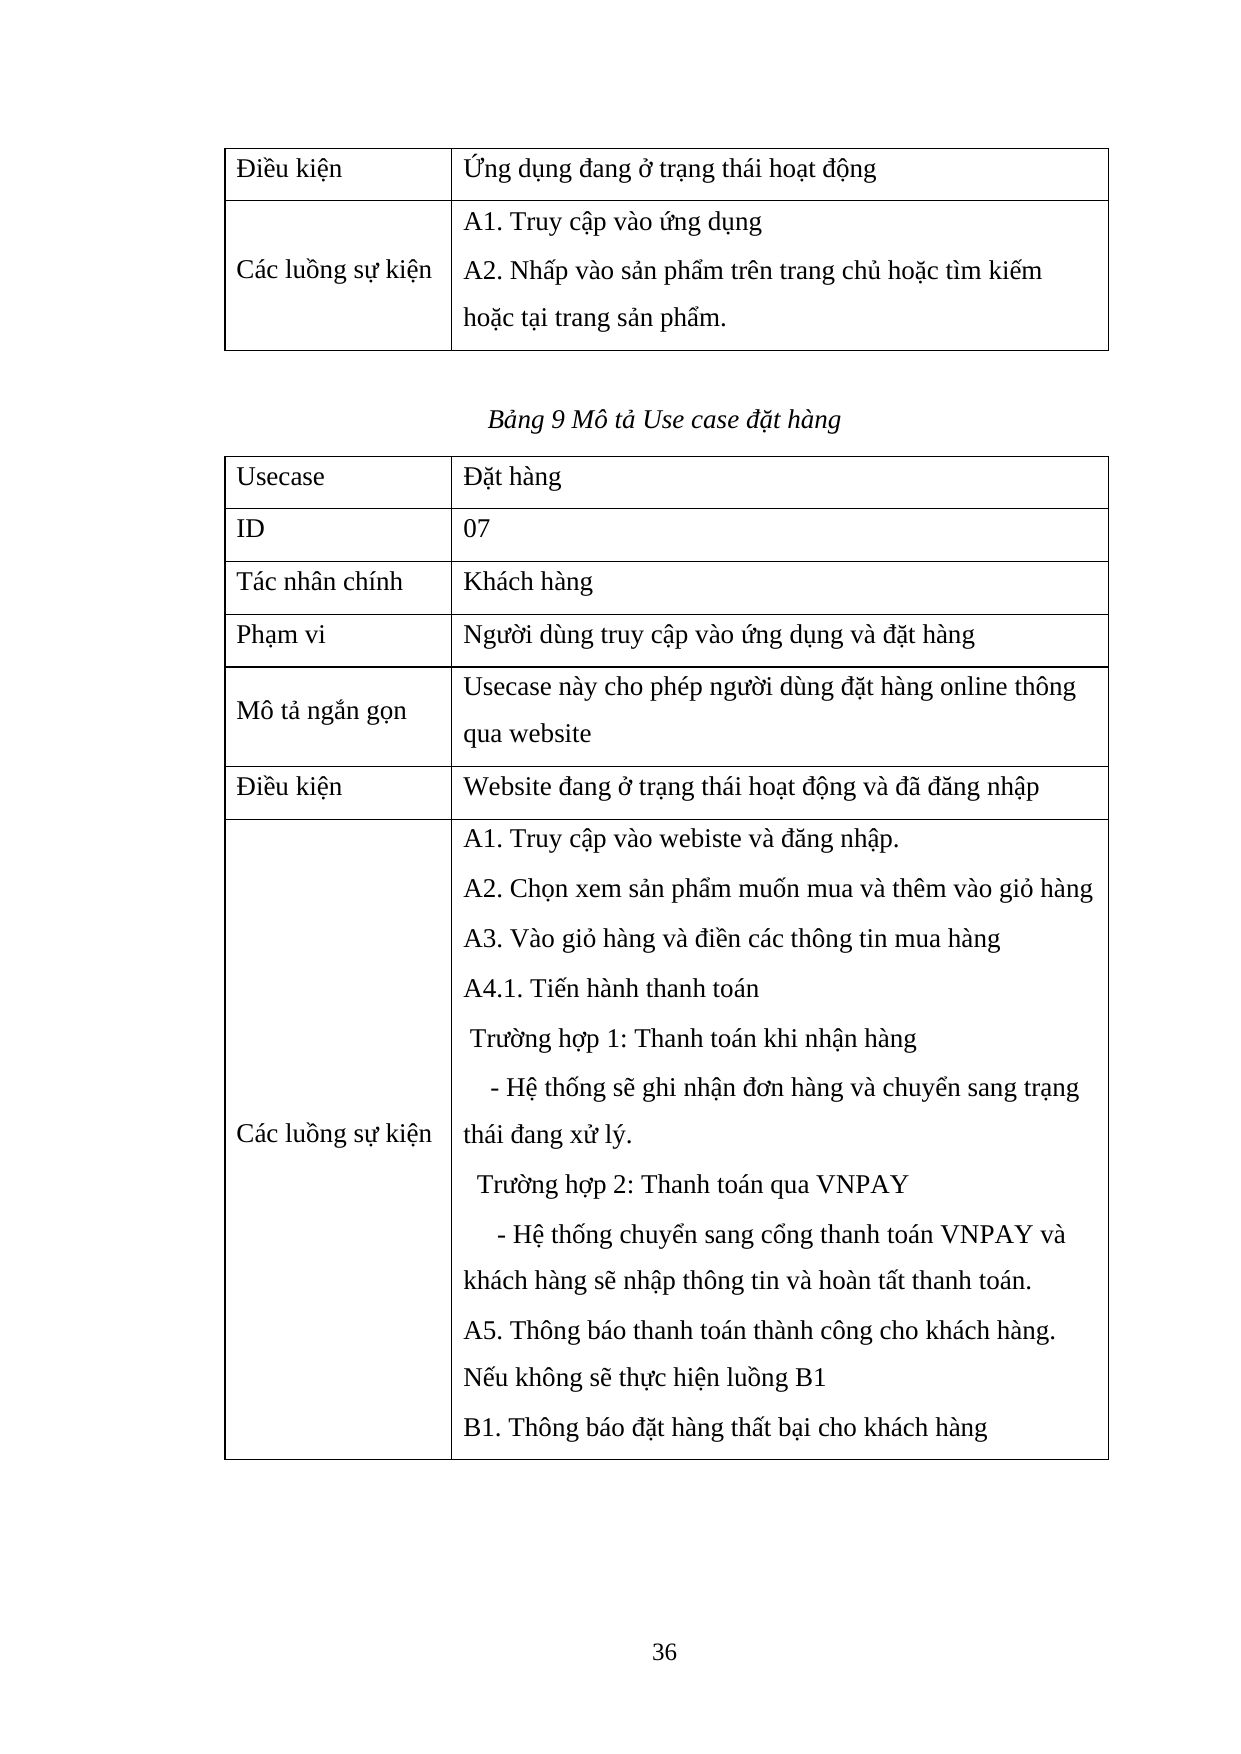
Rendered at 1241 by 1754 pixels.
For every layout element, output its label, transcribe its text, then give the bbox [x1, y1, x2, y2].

table_cell Điều kiện [226, 767, 451, 818]
table_cell A1. Truy cập vào webiste và đăng nhập. A2. Chọn xem sản phẩm muốn mua và thêm vào giỏ hàng A3. Vào giỏ hàng và điền các thông tin mua hàng A4.1. Tiến hành thanh toán Trường hợp 1: Thanh toán khi nhận hàng - Hệ thống sẽ ghi nhận đơn hàng và chuyển sang trạng thái đang xử lý. Trường hợp 2: Thanh toán qua VNPAY - Hệ thống chuyển sang cổng thanh toán VNPAY và khách hàng sẽ nhập thông tin và hoàn tất thanh toán. A5. Thông báo thanh toán thành công cho khách hàng. Nếu không sẽ thực hiện luồng B1 B1. Thông báo đặt hàng thất bại cho khách hàng [452, 820, 1108, 1459]
table_cell Các luồng sự kiện [226, 201, 451, 349]
text Bảng 9 Mô tả Use case đặt hàng [236, 403, 1092, 435]
table_cell Người dùng truy cập vào ứng dụng và đặt hàng [452, 615, 1108, 666]
table_cell Ứng dụng đang ở trạng thái hoạt động [452, 149, 1108, 200]
table_cell 07 [452, 509, 1108, 561]
table_header Đặt hàng [452, 457, 1108, 508]
table_cell Tác nhân chính [226, 562, 451, 614]
table_cell Khách hàng [452, 562, 1108, 614]
table_cell Usecase này cho phép người dùng đặt hàng online thông qua website [452, 668, 1108, 766]
table_cell Các luồng sự kiện [226, 820, 451, 1459]
table_header Usecase [226, 457, 451, 508]
table_cell Phạm vi [226, 615, 451, 666]
table_cell ID [226, 509, 451, 561]
table_cell Website đang ở trạng thái hoạt động và đã đăng nhập [452, 767, 1108, 818]
table_cell Điều kiện [226, 149, 451, 200]
table_cell Mô tả ngắn gọn [226, 668, 451, 766]
table_cell A1. Truy cập vào ứng dụng A2. Nhấp vào sản phẩm trên trang chủ hoặc tìm kiếm hoặc tại trang sản phẩm. [452, 201, 1108, 349]
